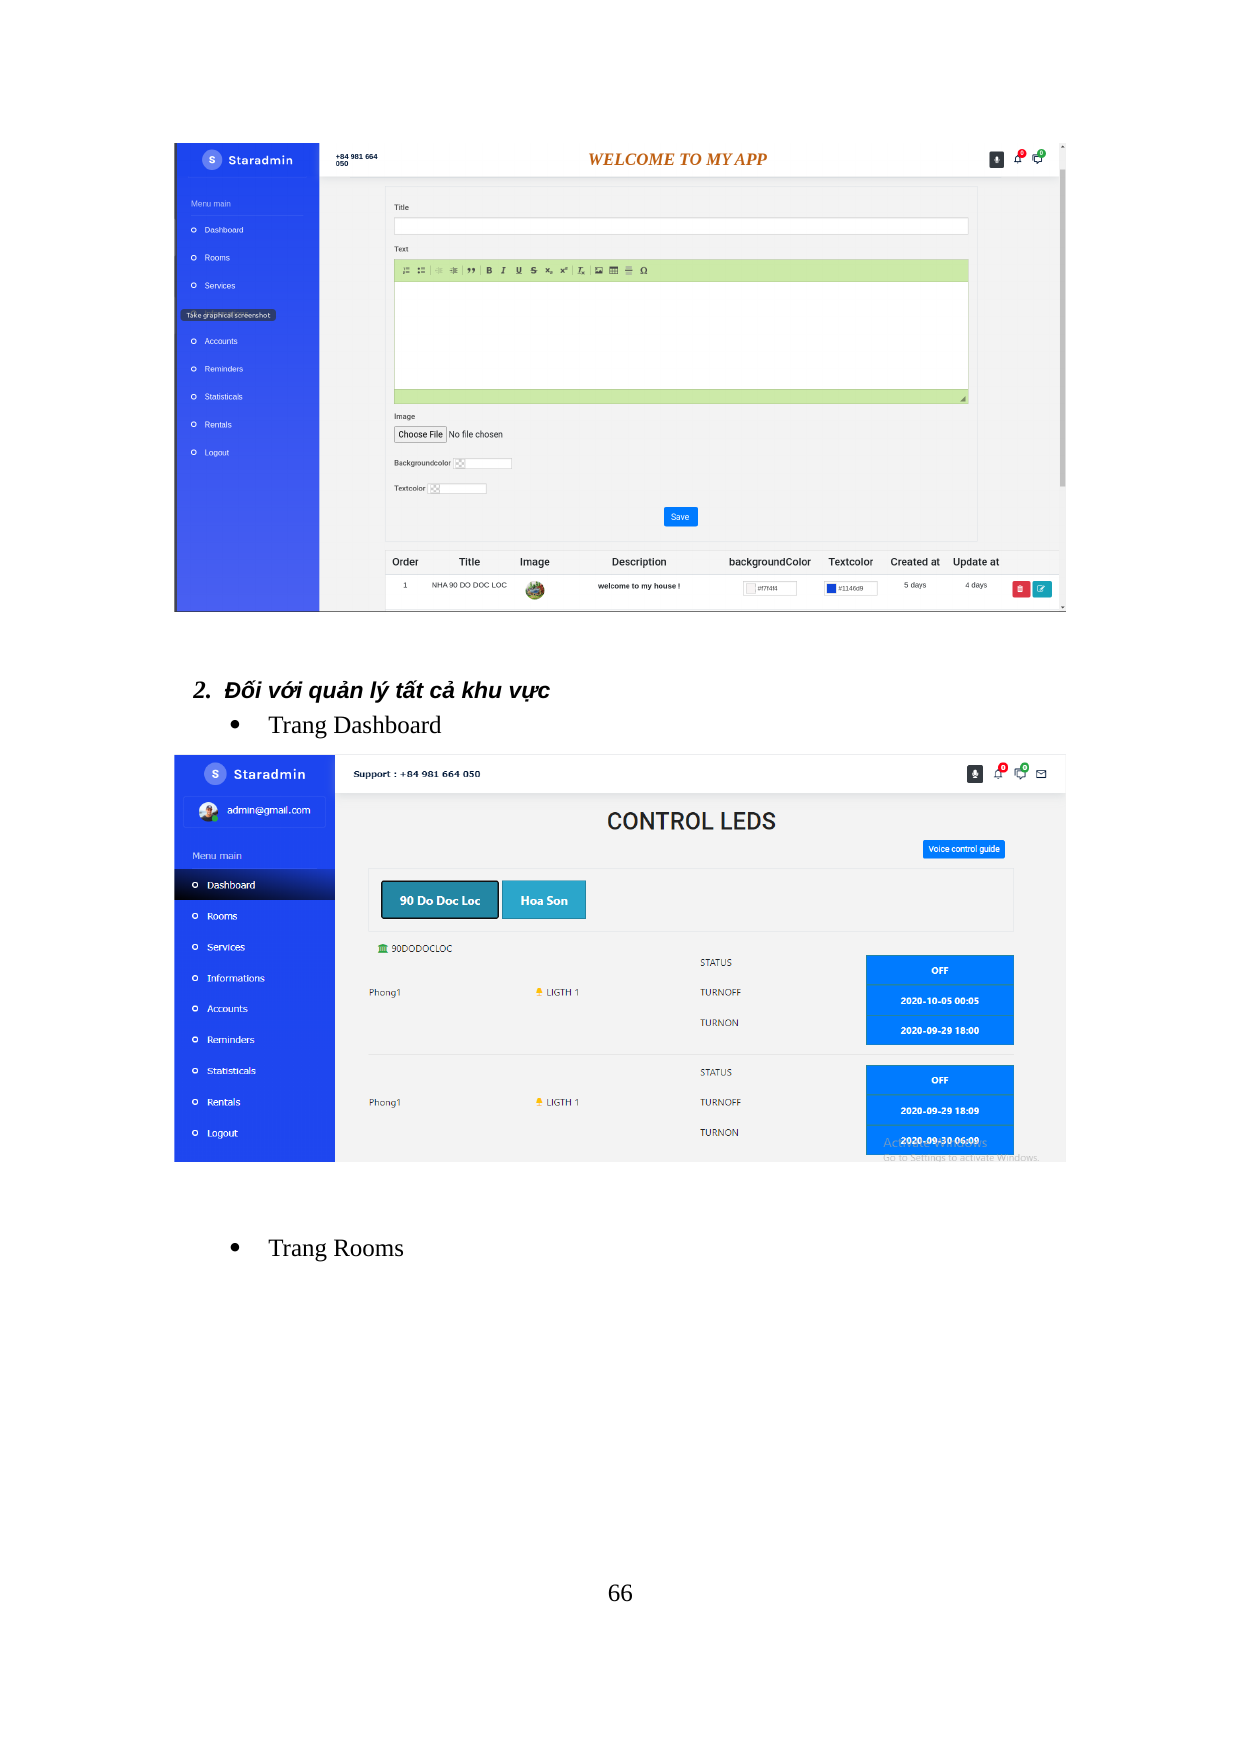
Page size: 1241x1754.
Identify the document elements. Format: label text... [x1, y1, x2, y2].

list Trang Dashboard [231, 710, 1122, 739]
list Trang Rooms [231, 1233, 1122, 1262]
picture [174, 143, 1066, 612]
subtitle Đối với quản lý tất cả khu vực [156, 675, 1122, 704]
picture [174, 753, 1066, 1162]
